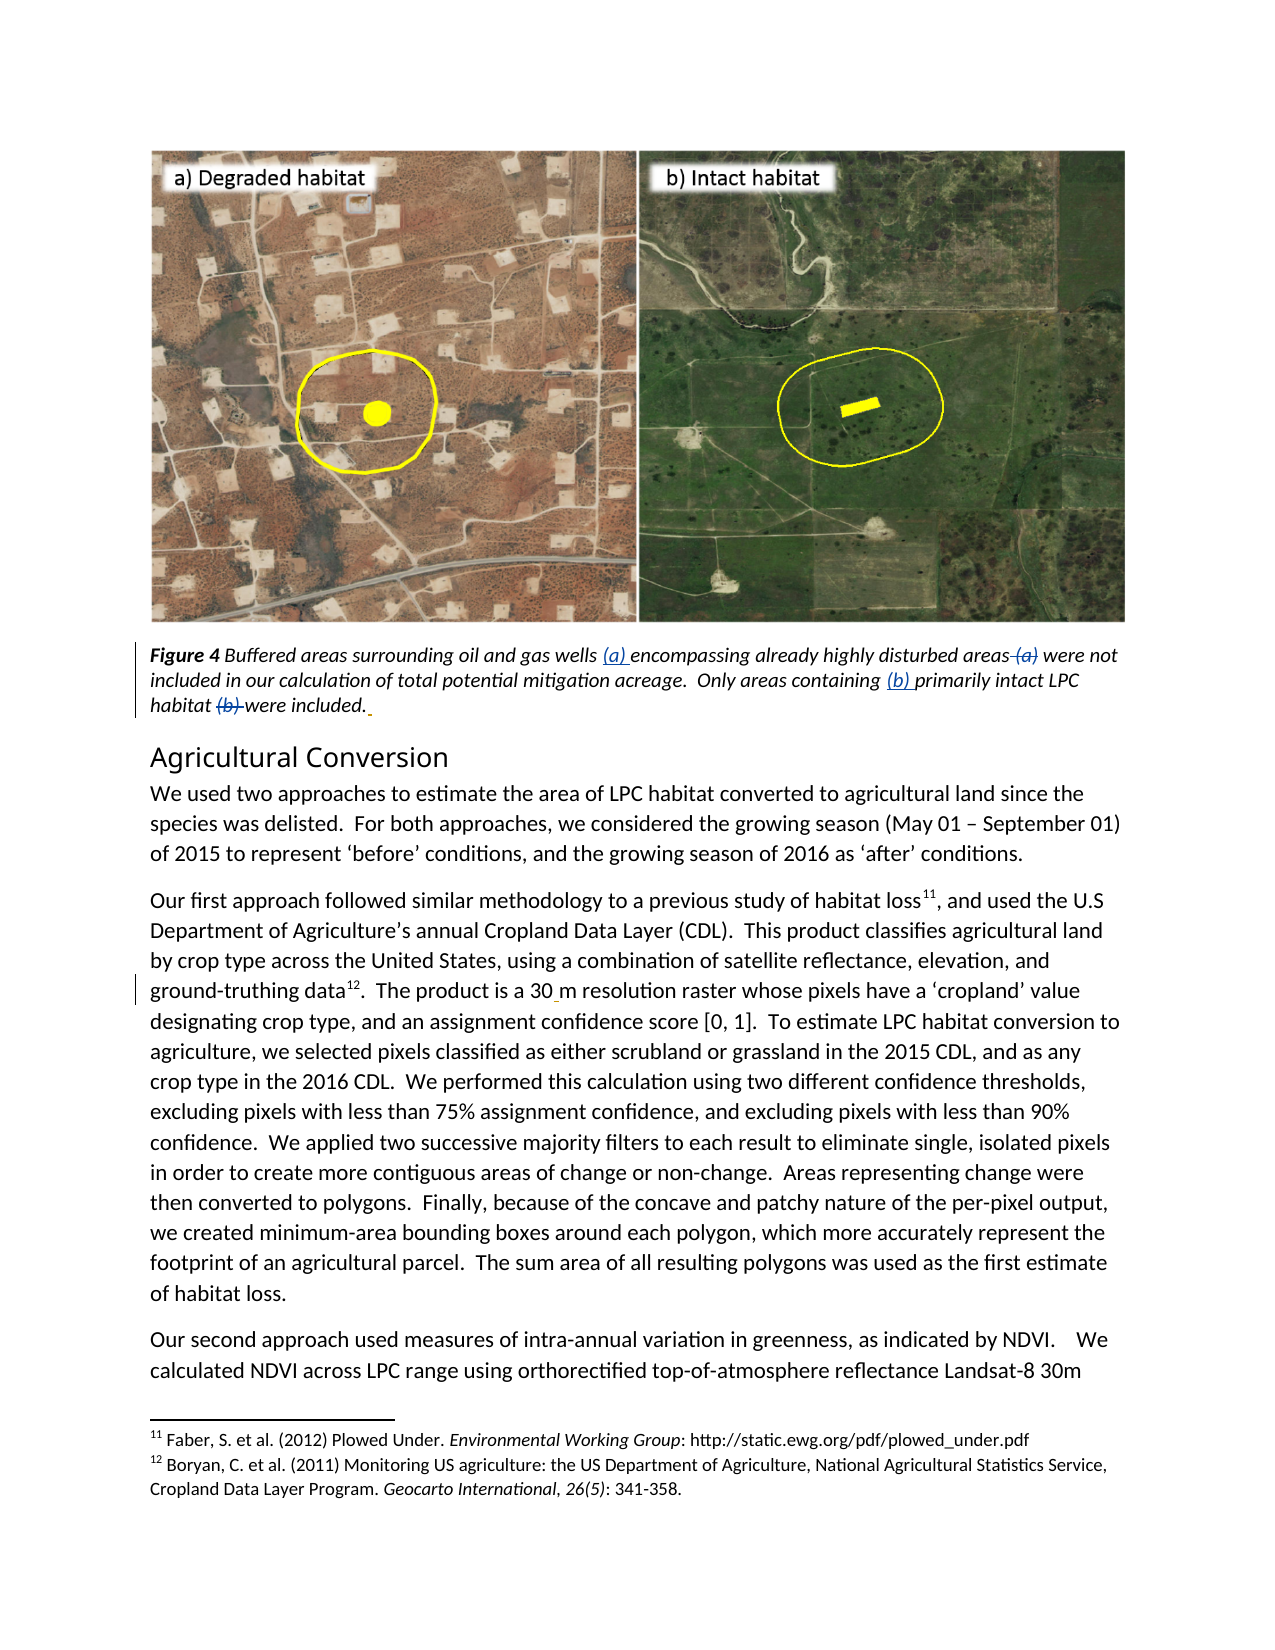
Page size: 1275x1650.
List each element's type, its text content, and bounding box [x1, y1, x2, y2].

subtitle Agricultural Conversion [150, 739, 1125, 776]
text Our first approach followed similar methodology to a previous study of habitat loss, and used the U.S Department of Agriculture’s annual Cropland Data Layer (CDL). This product classifies agricultural land by crop type across the United States, using a combination of satellite reflectance, elevation, and ground-truthing data. The product is a 30m resolution raster whose pixels have a ‘cropland’ value designating crop type, and an assignment confidence score [0, 1]. To estimate LPC habitat conversion to agriculture, we selected pixels classified as either scrubland or grassland in the 2015 CDL, and as any crop type in the 2016 CDL. We performed this calculation using two different confidence thresholds, excluding pixels with less than 75% assignment confidence, and excluding pixels with less than 90% confidence. We applied two successive majority filters to each result to eliminate single, isolated pixels in order to create more contiguous areas of change or non-change. Areas representing change were then converted to polygons. Finally, because of the concave and patchy nature of the per-pixel output, we created minimum-area bounding boxes around each polygon, which more accurately represent the footprint of an agricultural parcel. The sum area of all resulting polygons was used as the first estimate of habitat loss. [150, 886, 1125, 1307]
text Figure 5 Buffered areas surrounding oil and gas wells encompassing already highly disturbed areas were not included in our calculation of total potential mitigation acreage. Only areas containing primarily intact LPC habitat were included. [150, 642, 1125, 718]
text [150, 1326, 1125, 1384]
text We used two approaches to estimate the area of LPC habitat converted to agricultural land since the species was delisted. For both approaches, we considered the growing season (May 01 – September 01) of 2015 to represent ‘before’ conditions, and the growing season of 2016 as ‘after’ conditions. [150, 779, 1125, 867]
picture [150, 150, 1125, 623]
